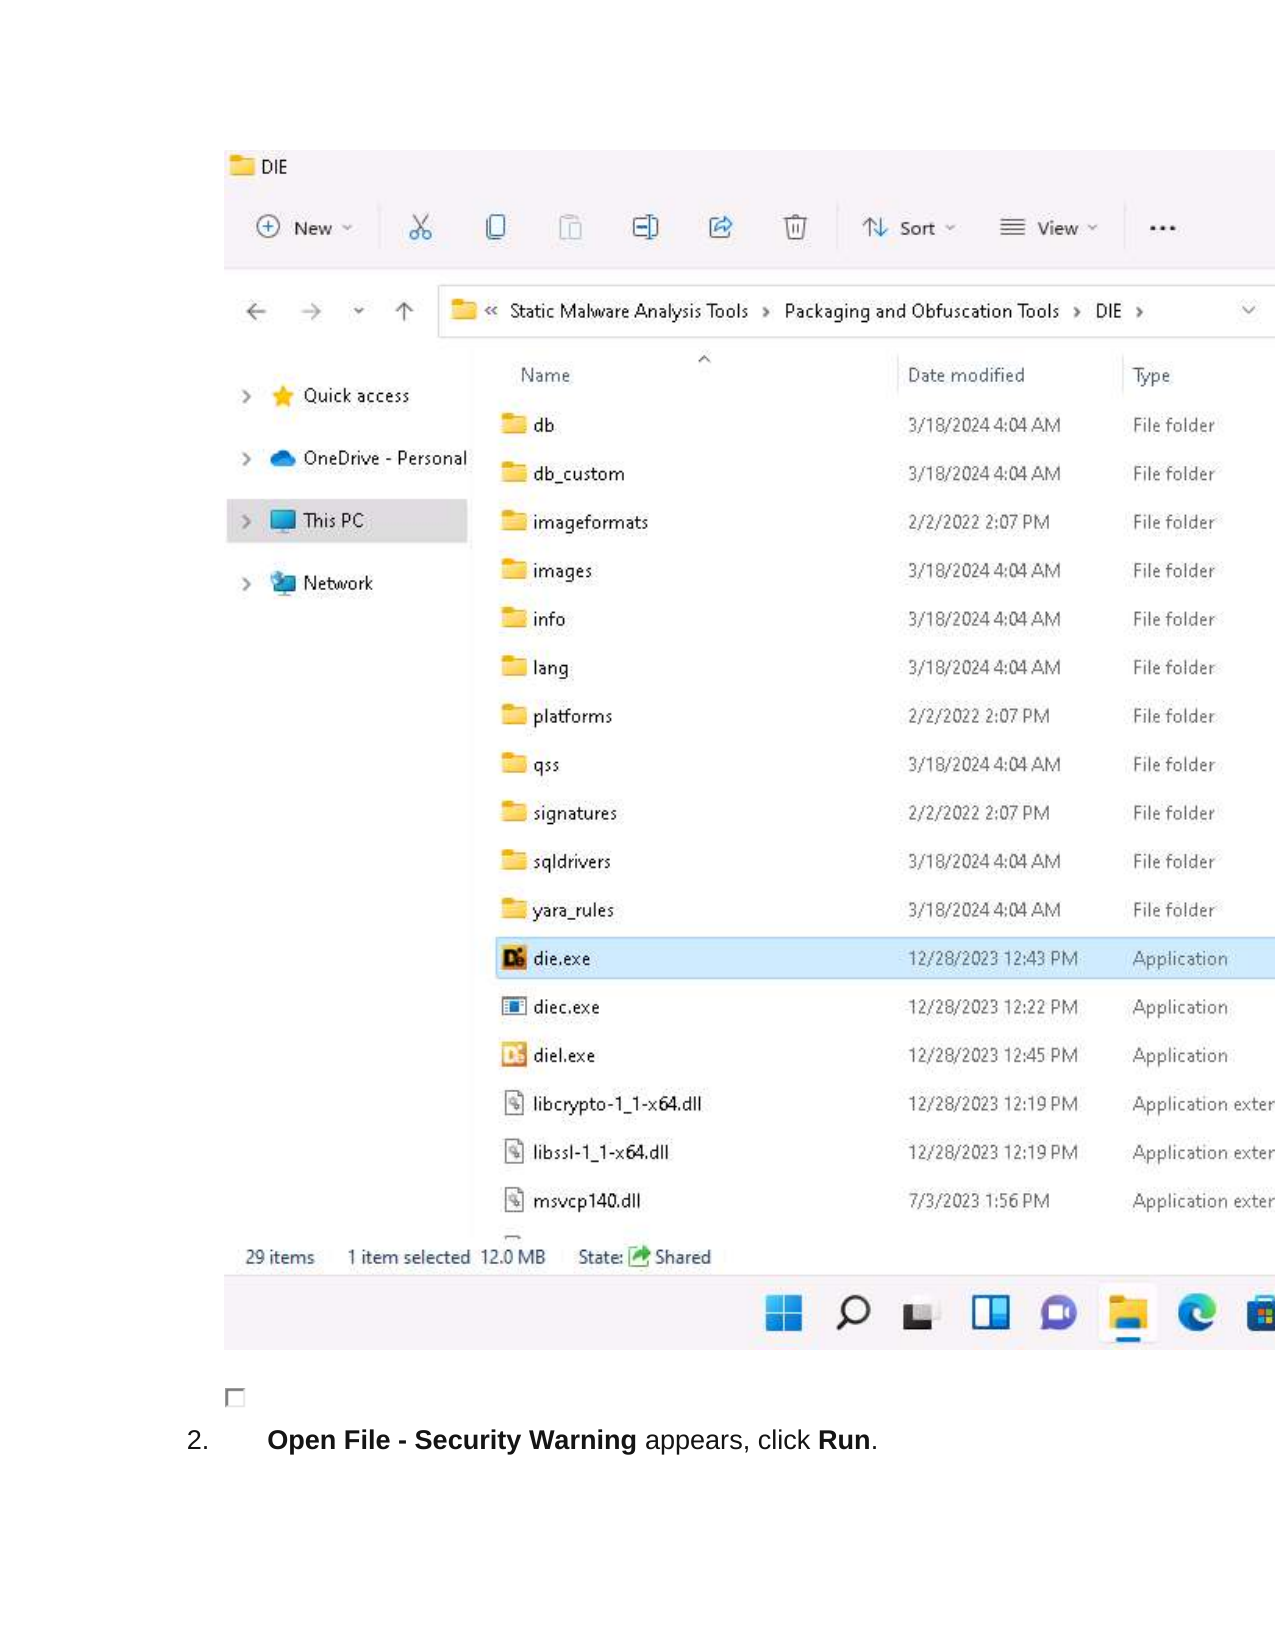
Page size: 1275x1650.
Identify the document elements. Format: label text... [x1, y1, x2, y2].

picture [224, 150, 1275, 1350]
list Open File - Security Warning appears, click Run. [187, 1381, 1094, 1455]
